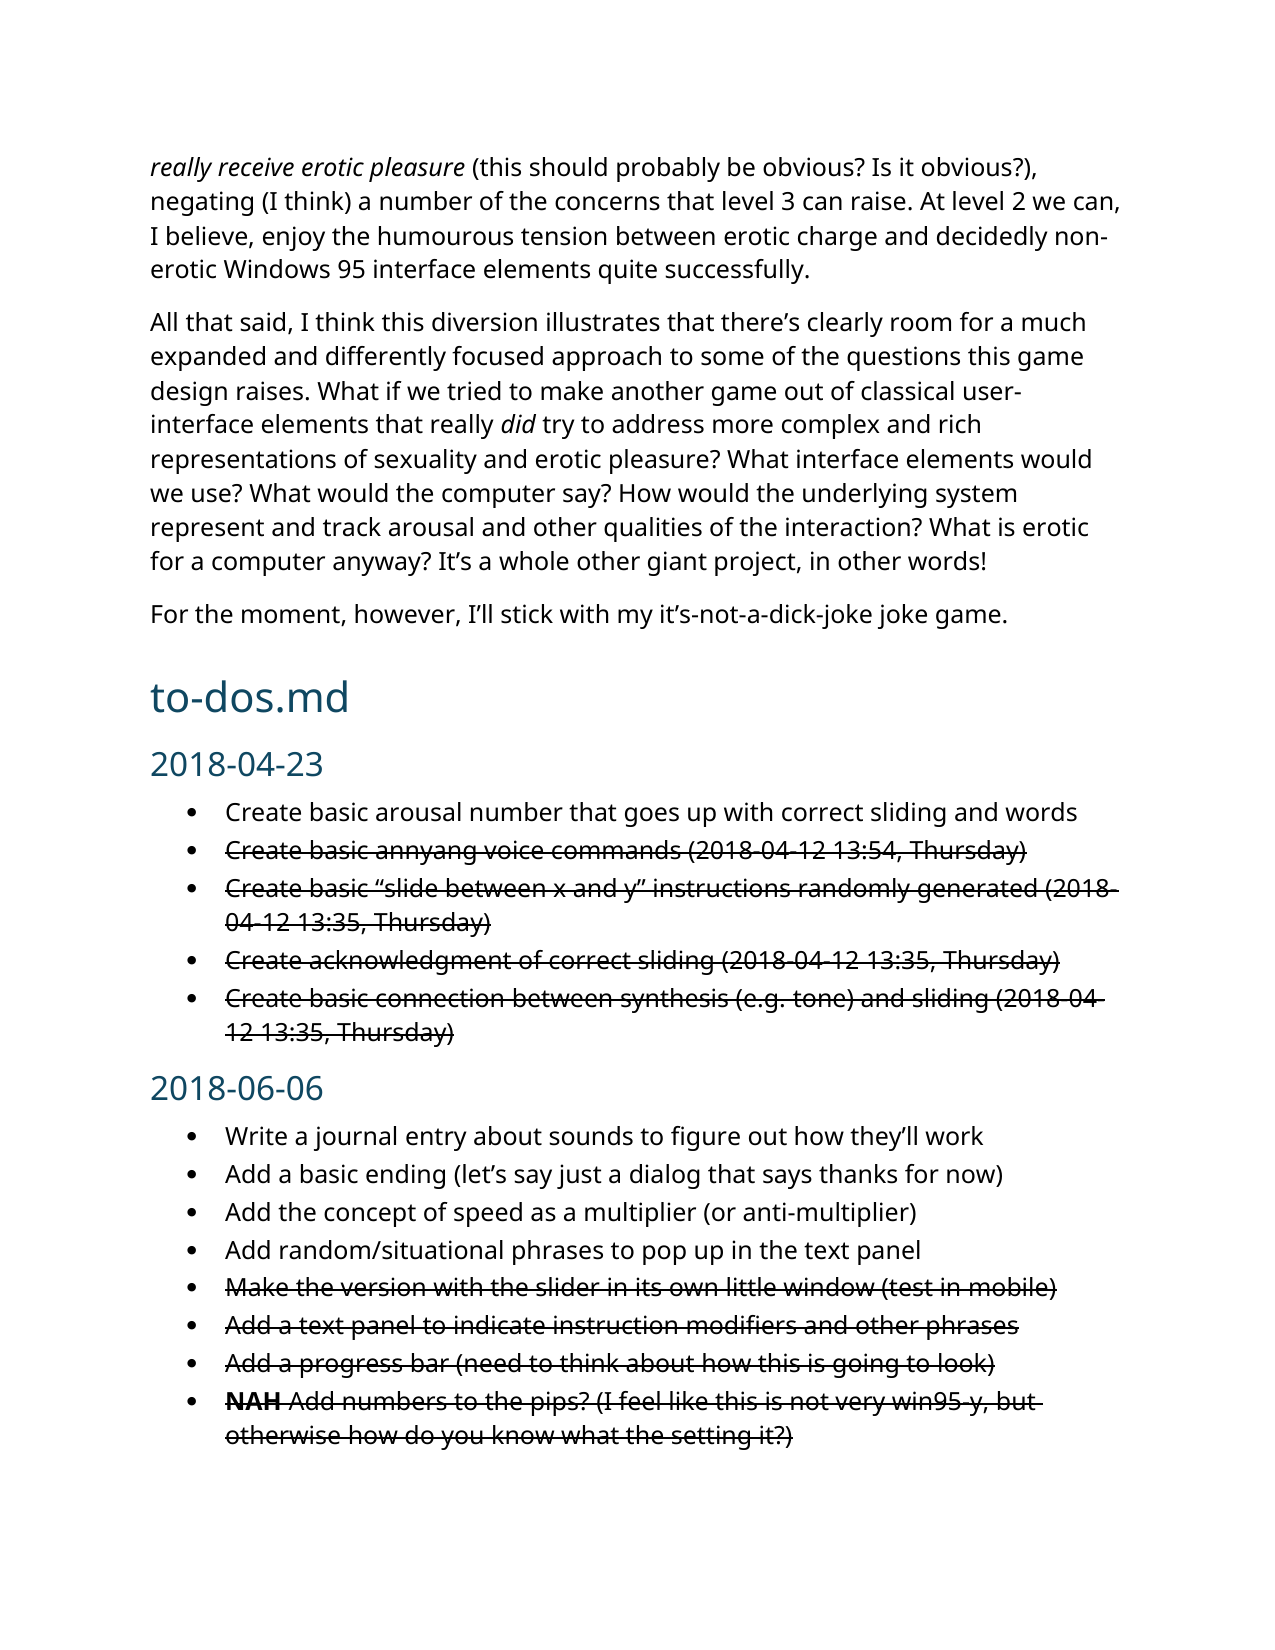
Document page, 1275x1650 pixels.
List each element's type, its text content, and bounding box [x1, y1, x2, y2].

list Create acknowledgment of correct sliding (2018-04-12 13:35, Thursday) [187, 942, 1125, 977]
subtitle 2018-06-06 [150, 1065, 1125, 1111]
list Add random/situational phrases to pop up in the text panel [187, 1232, 1125, 1266]
list Create basic annyang voice commands (2018-04-12 13:54, Thursday) [187, 833, 1125, 867]
list Add a text panel to indicate instruction modifiers and other phrases [187, 1308, 1125, 1342]
list NAH Add numbers to the pips? (I feel like this is not very win95-y, but otherwise how do you know what the setting it?) [187, 1383, 1125, 1452]
list Write a journal entry about sounds to figure out how they’ll work [187, 1119, 1125, 1153]
list Add the concept of speed as a multiplier (or anti-multiplier) [187, 1194, 1125, 1228]
list Make the version with the slider in its own little window (test in mobile) [187, 1270, 1125, 1304]
list Create basic connection between synthesis (e.g. tone) and sliding (2018-04-12 13:35, Thursday) [187, 980, 1125, 1048]
list Add a basic ending (let’s say just a dialog that says thanks for now) [187, 1157, 1125, 1191]
list Add a progress bar (need to think about how this is going to look) [187, 1346, 1125, 1380]
list Create basic arousal number that goes up with correct sliding and words [187, 795, 1125, 829]
text All that said, I think this diversion illustrates that there’s clearly room for a much expanded and differently focused approach to some of the questions this game design raises. What if we tried to make another game out of classical user-interface elements that really did try to address more complex and rich representations of sexuality and erotic pleasure? What interface elements would we use? What would the computer say? How would the underlying system represent and track arousal and other qualities of the interaction? What is erotic for a computer anyway? It’s a whole other giant project, in other words! [150, 305, 1125, 577]
subtitle to-dos.md [150, 668, 1125, 724]
text For the moment, however, I’ll stick with my it’s-not-a-dick-joke joke game. [150, 596, 1125, 630]
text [150, 150, 1125, 286]
subtitle 2018-04-23 [150, 741, 1125, 787]
list Create basic “slide between x and y” instructions randomly generated (2018-04-12 13:35, Thursday) [187, 871, 1125, 939]
